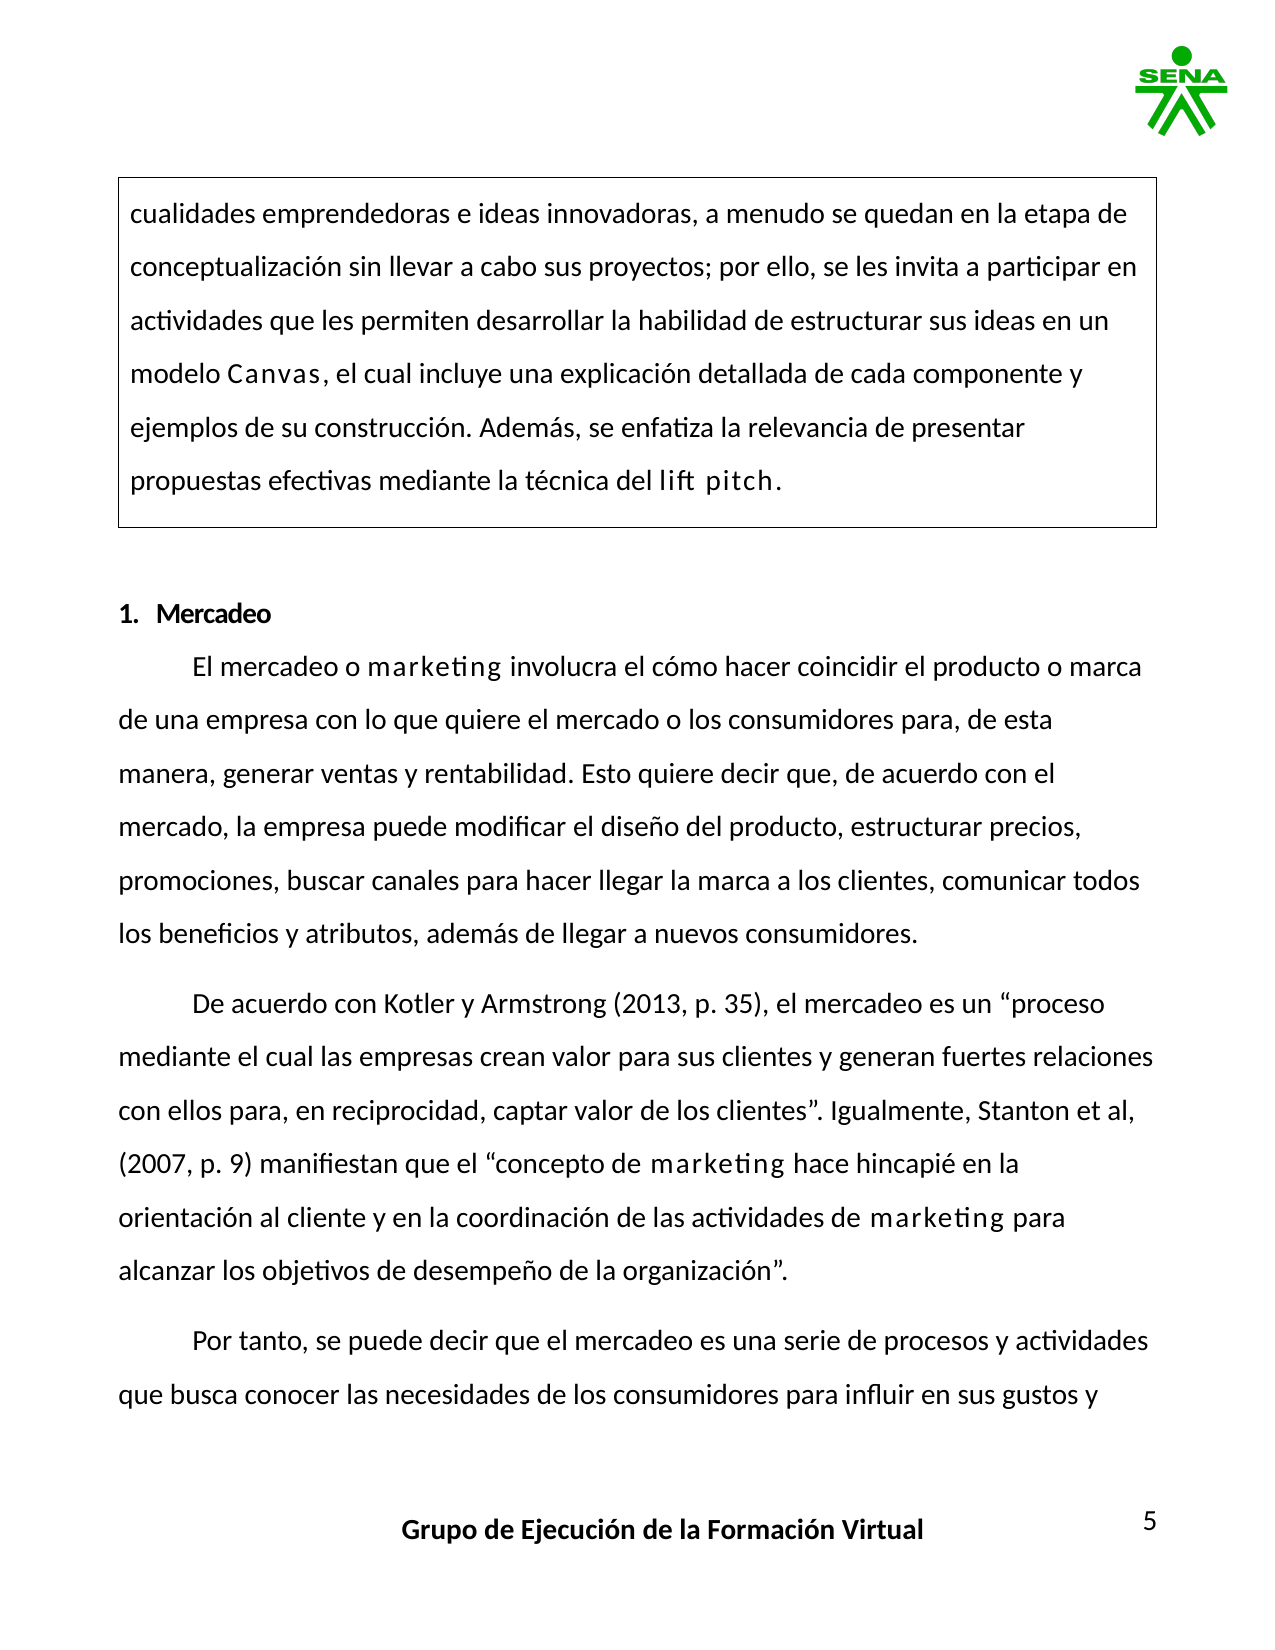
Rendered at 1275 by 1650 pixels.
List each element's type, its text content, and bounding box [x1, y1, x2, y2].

picture [1135, 46, 1228, 136]
subtitle Mercadeo [118, 596, 1157, 631]
text El mercadeo o marketing involucra el cómo hacer coincidir el producto o marca de una empresa con lo que quiere el mercado o los consumidores para, de esta manera, generar ventas y rentabilidad. Esto quiere decir que, de acuerdo con el mercado, la empresa puede modificar el diseño del producto, estructurar precios, promociones, buscar canales para hacer llegar la marca a los clientes, comunicar todos los beneficios y atributos, además de llegar a nuevos consumidores. [118, 648, 1157, 951]
text De acuerdo con Kotler y Armstrong (2013, p. 35), el mercadeo es un “proceso mediante el cual las empresas crean valor para sus clientes y generan fuertes relaciones con ellos para, en reciprocidad, captar valor de los clientes”. Igualmente, Stanton et al, (2007, p. 9) manifiestan que el “concepto de marketing hace hincapié en la orientación al cliente y en la coordinación de las actividades de marketing para alcanzar los objetivos de desempeño de la organización”. [118, 985, 1157, 1288]
